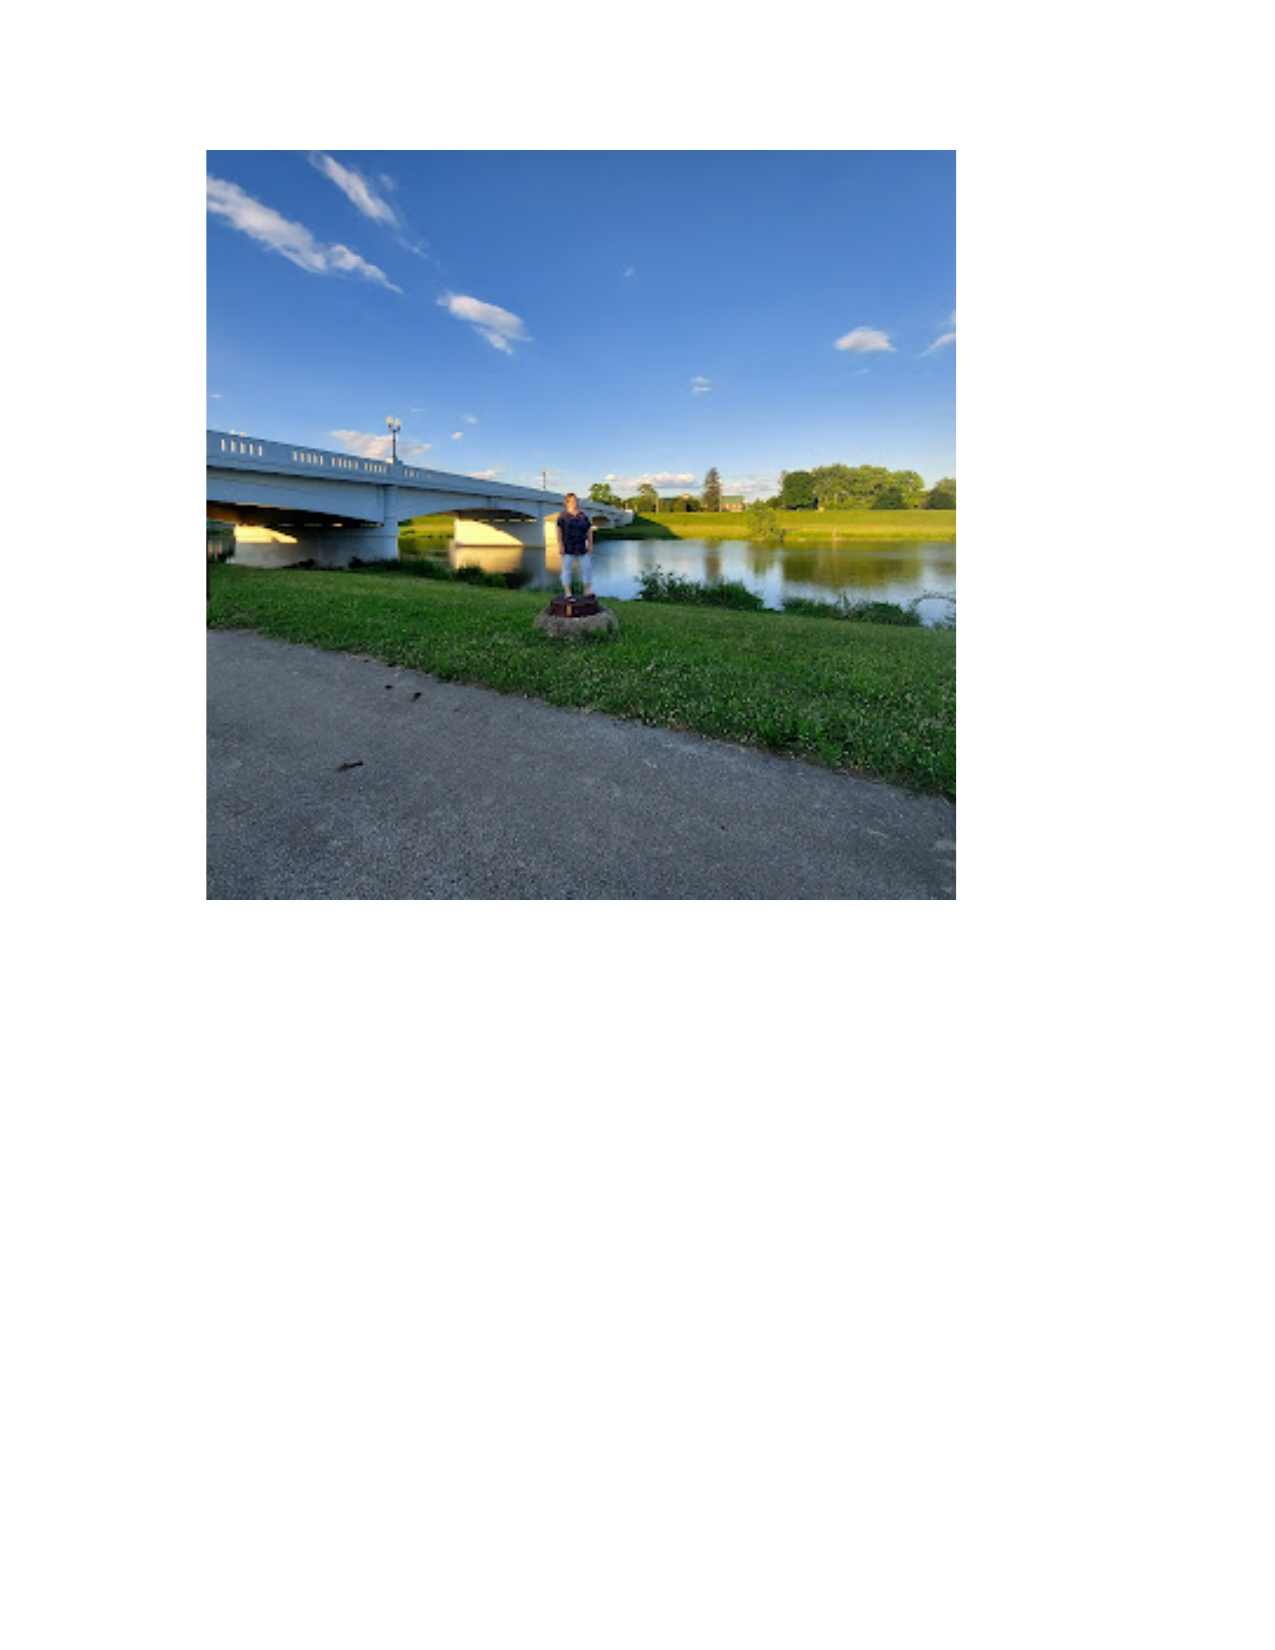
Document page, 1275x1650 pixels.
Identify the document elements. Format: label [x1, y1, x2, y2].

picture [206, 150, 957, 900]
